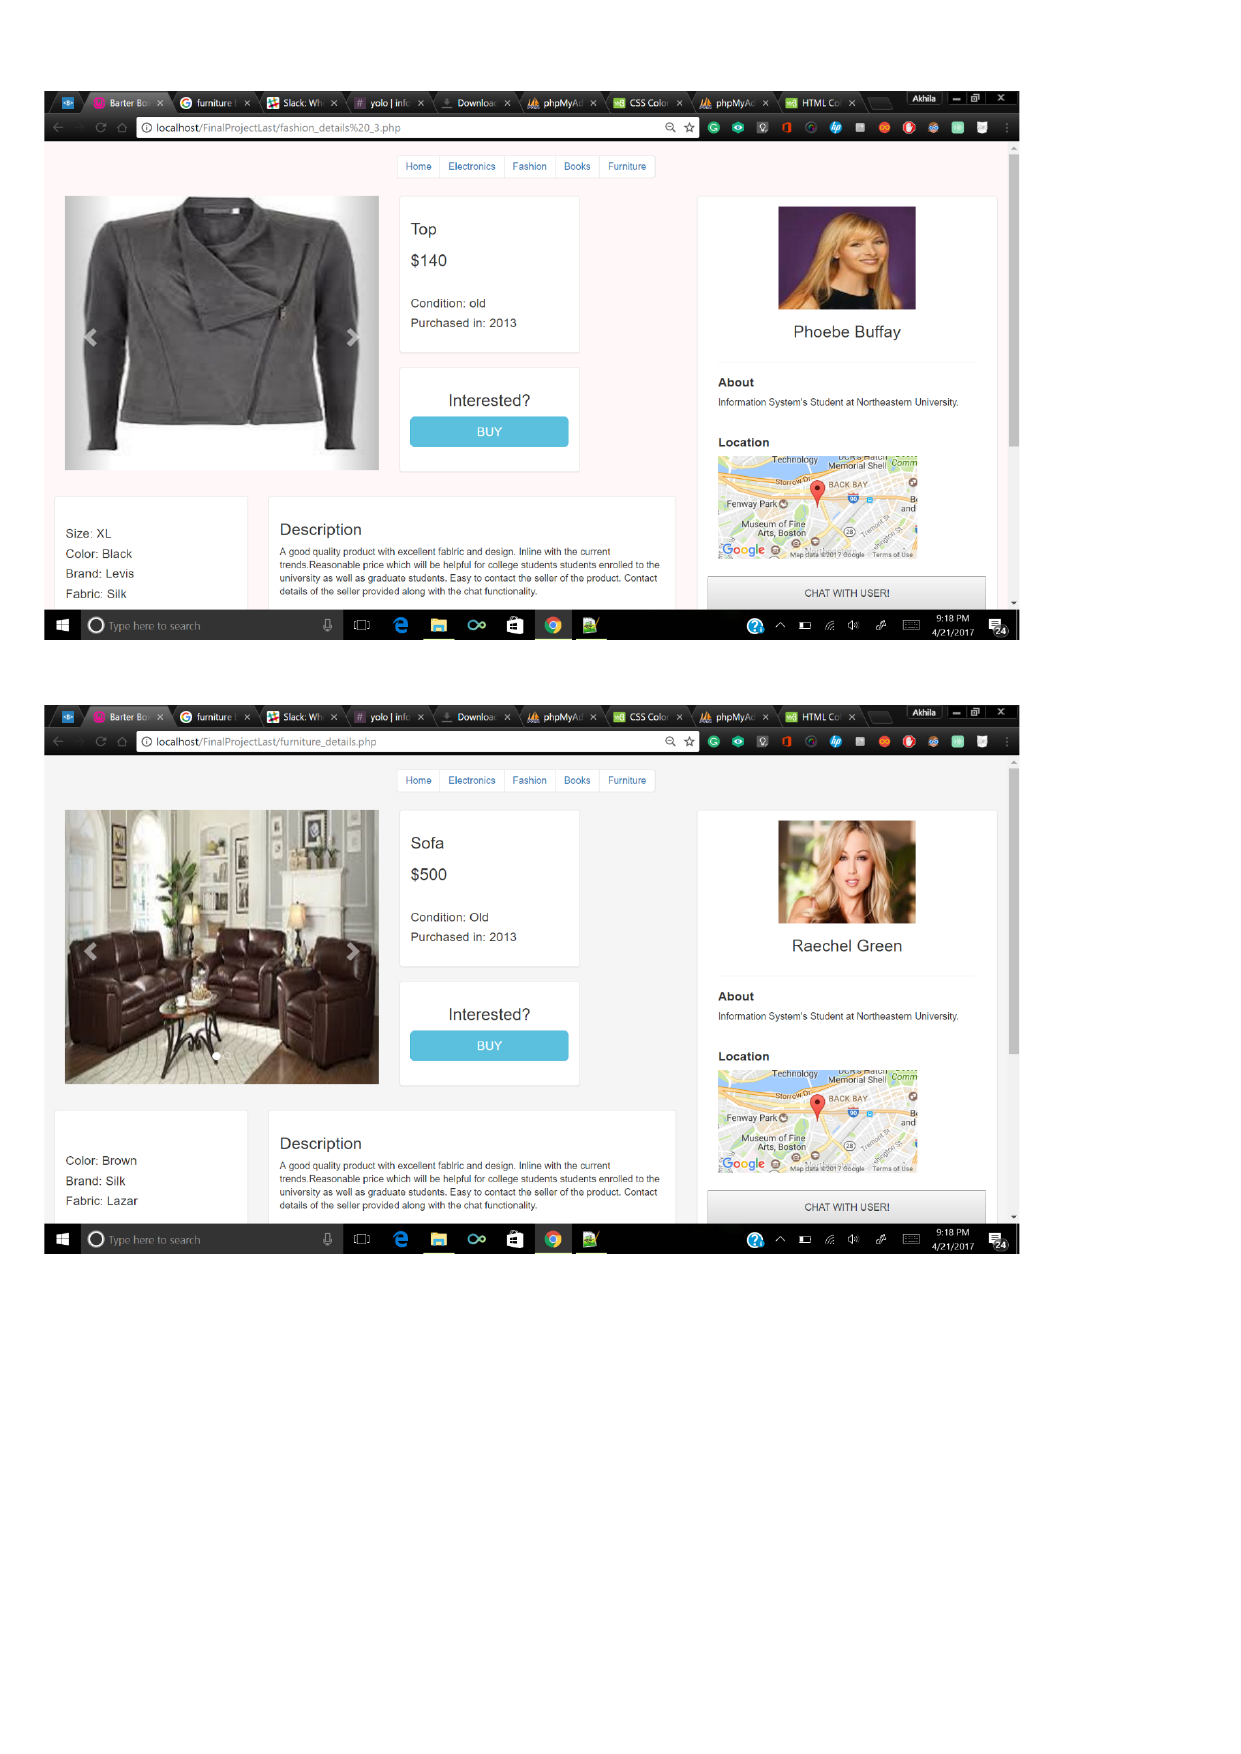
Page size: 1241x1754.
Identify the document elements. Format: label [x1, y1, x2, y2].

picture [44, 705, 1020, 1254]
picture [44, 91, 1020, 640]
